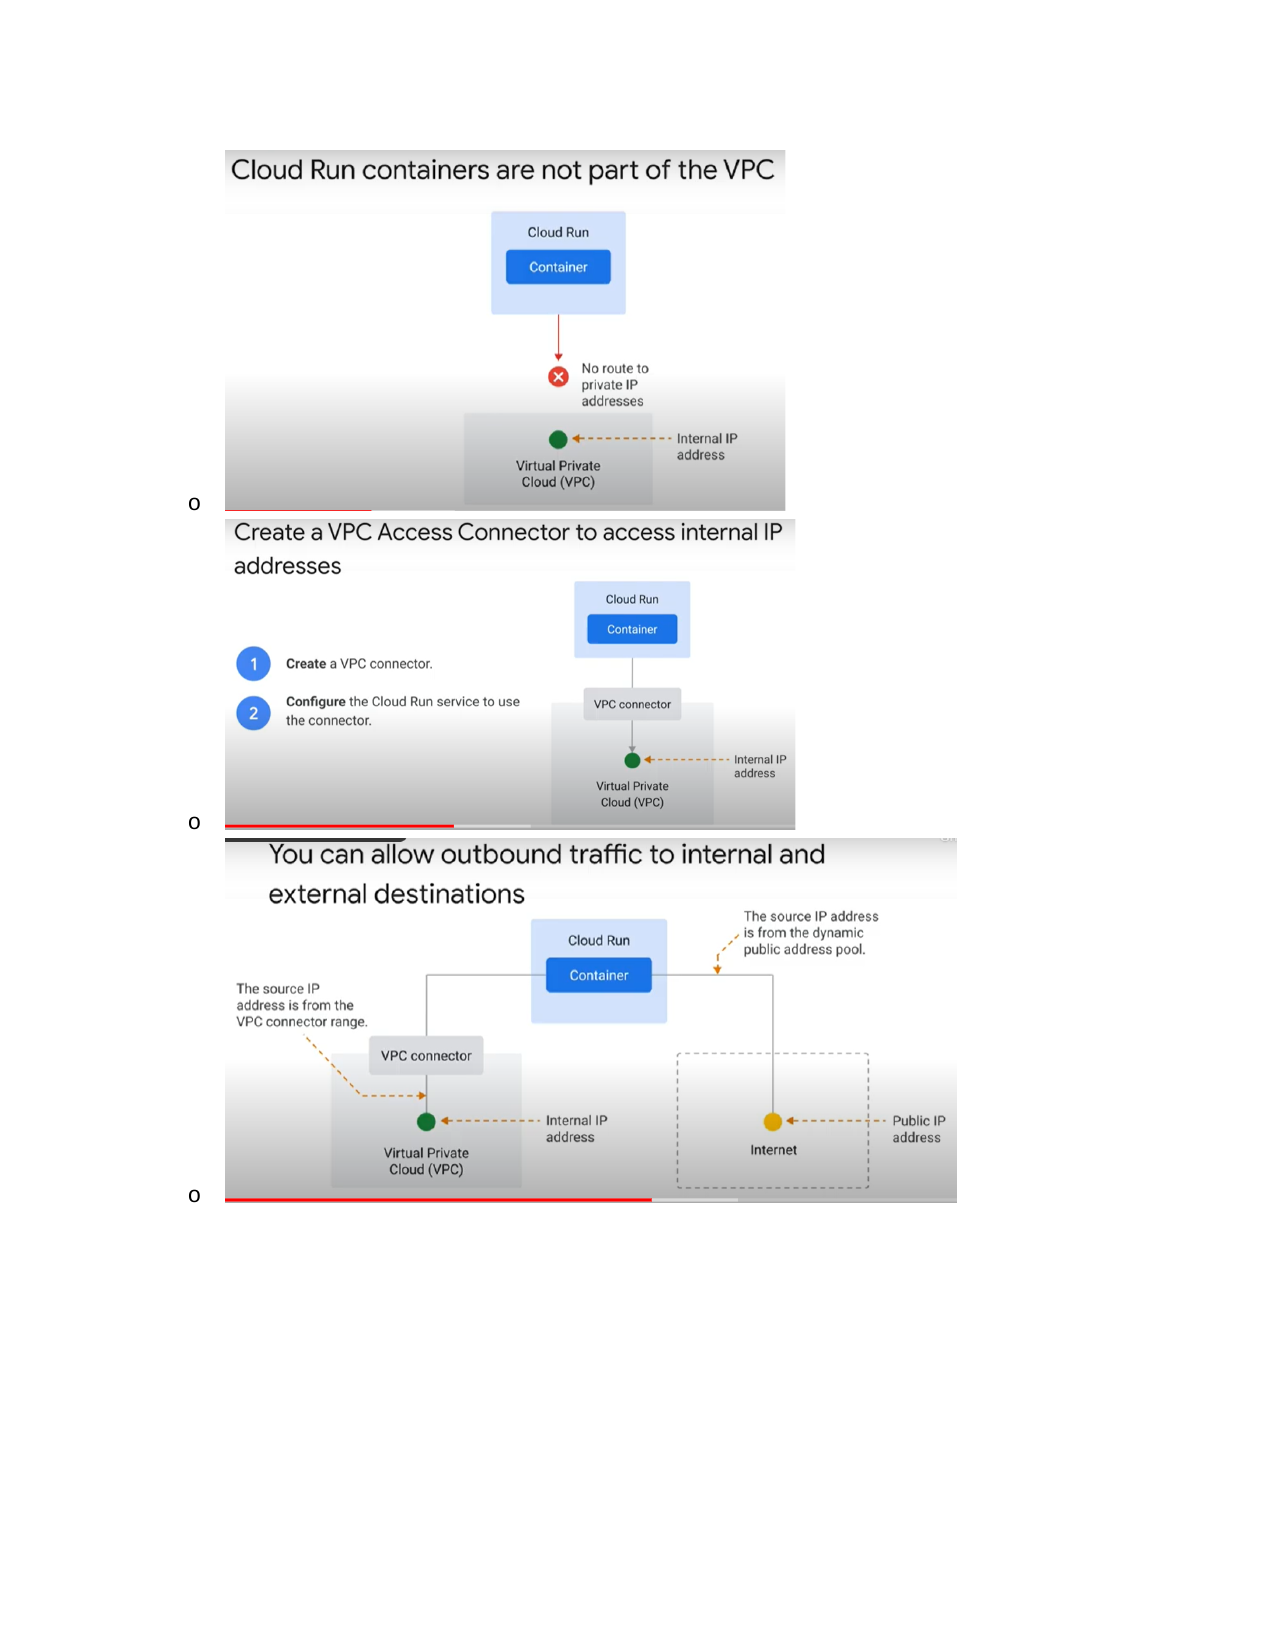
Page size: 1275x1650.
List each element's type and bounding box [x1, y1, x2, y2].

picture [225, 838, 957, 1203]
picture [225, 519, 796, 830]
picture [225, 150, 786, 511]
